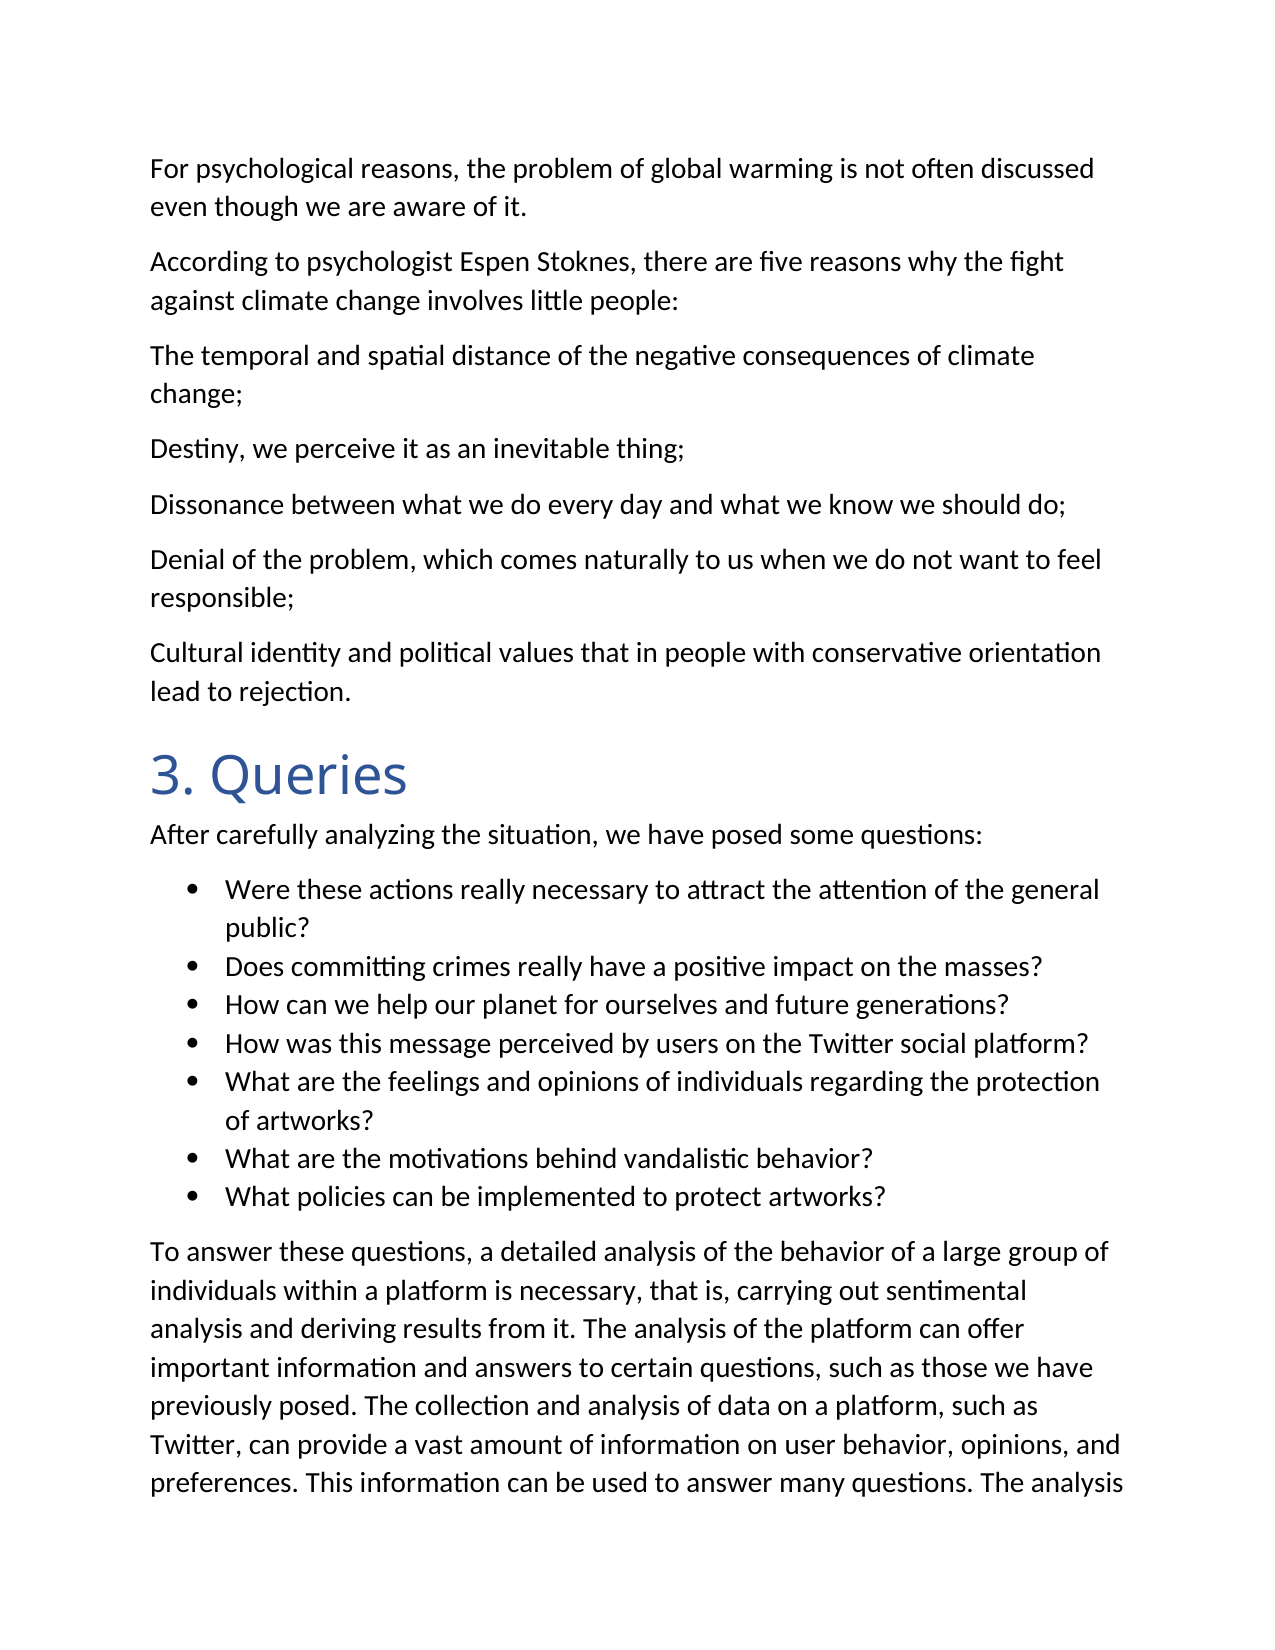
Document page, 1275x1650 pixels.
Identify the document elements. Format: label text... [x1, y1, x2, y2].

text According to psychologist Espen Stoknes, there are five reasons why the fight against climate change involves little people: [150, 243, 1125, 318]
subtitle 3. Queries [150, 736, 1125, 810]
list How was this message perceived by users on the Twitter social platform? [187, 1025, 1125, 1060]
list Were these actions really necessary to attract the attention of the general public? [187, 871, 1125, 945]
text Denial of the problem, which comes naturally to us when we do not want to feel responsible; [150, 541, 1125, 615]
text Destiny, we perceive it as an inevitable thing; [150, 431, 1125, 466]
text After carefully analyzing the situation, we have posed some questions: [150, 816, 1125, 851]
list What are the feelings and opinions of individuals regarding the protection of artworks? [187, 1063, 1125, 1137]
list Does committing crimes really have a positive impact on the masses? [187, 948, 1125, 983]
list What policies can be implemented to protect artworks? [187, 1178, 1125, 1214]
text Cultural identity and political values that in people with conservative orientation lead to rejection. [150, 634, 1125, 708]
text The temporal and spatial distance of the negative consequences of climate change; [150, 337, 1125, 411]
text For psychological reasons, the problem of global warming is not often discussed even though we are aware of it. [150, 150, 1125, 224]
text Dissonance between what we do every day and what we know we should do; [150, 486, 1125, 521]
list How can we help our planet for ourselves and future generations? [187, 986, 1125, 1022]
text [150, 1233, 1125, 1500]
list What are the motivations behind vandalistic behavior? [187, 1140, 1125, 1176]
